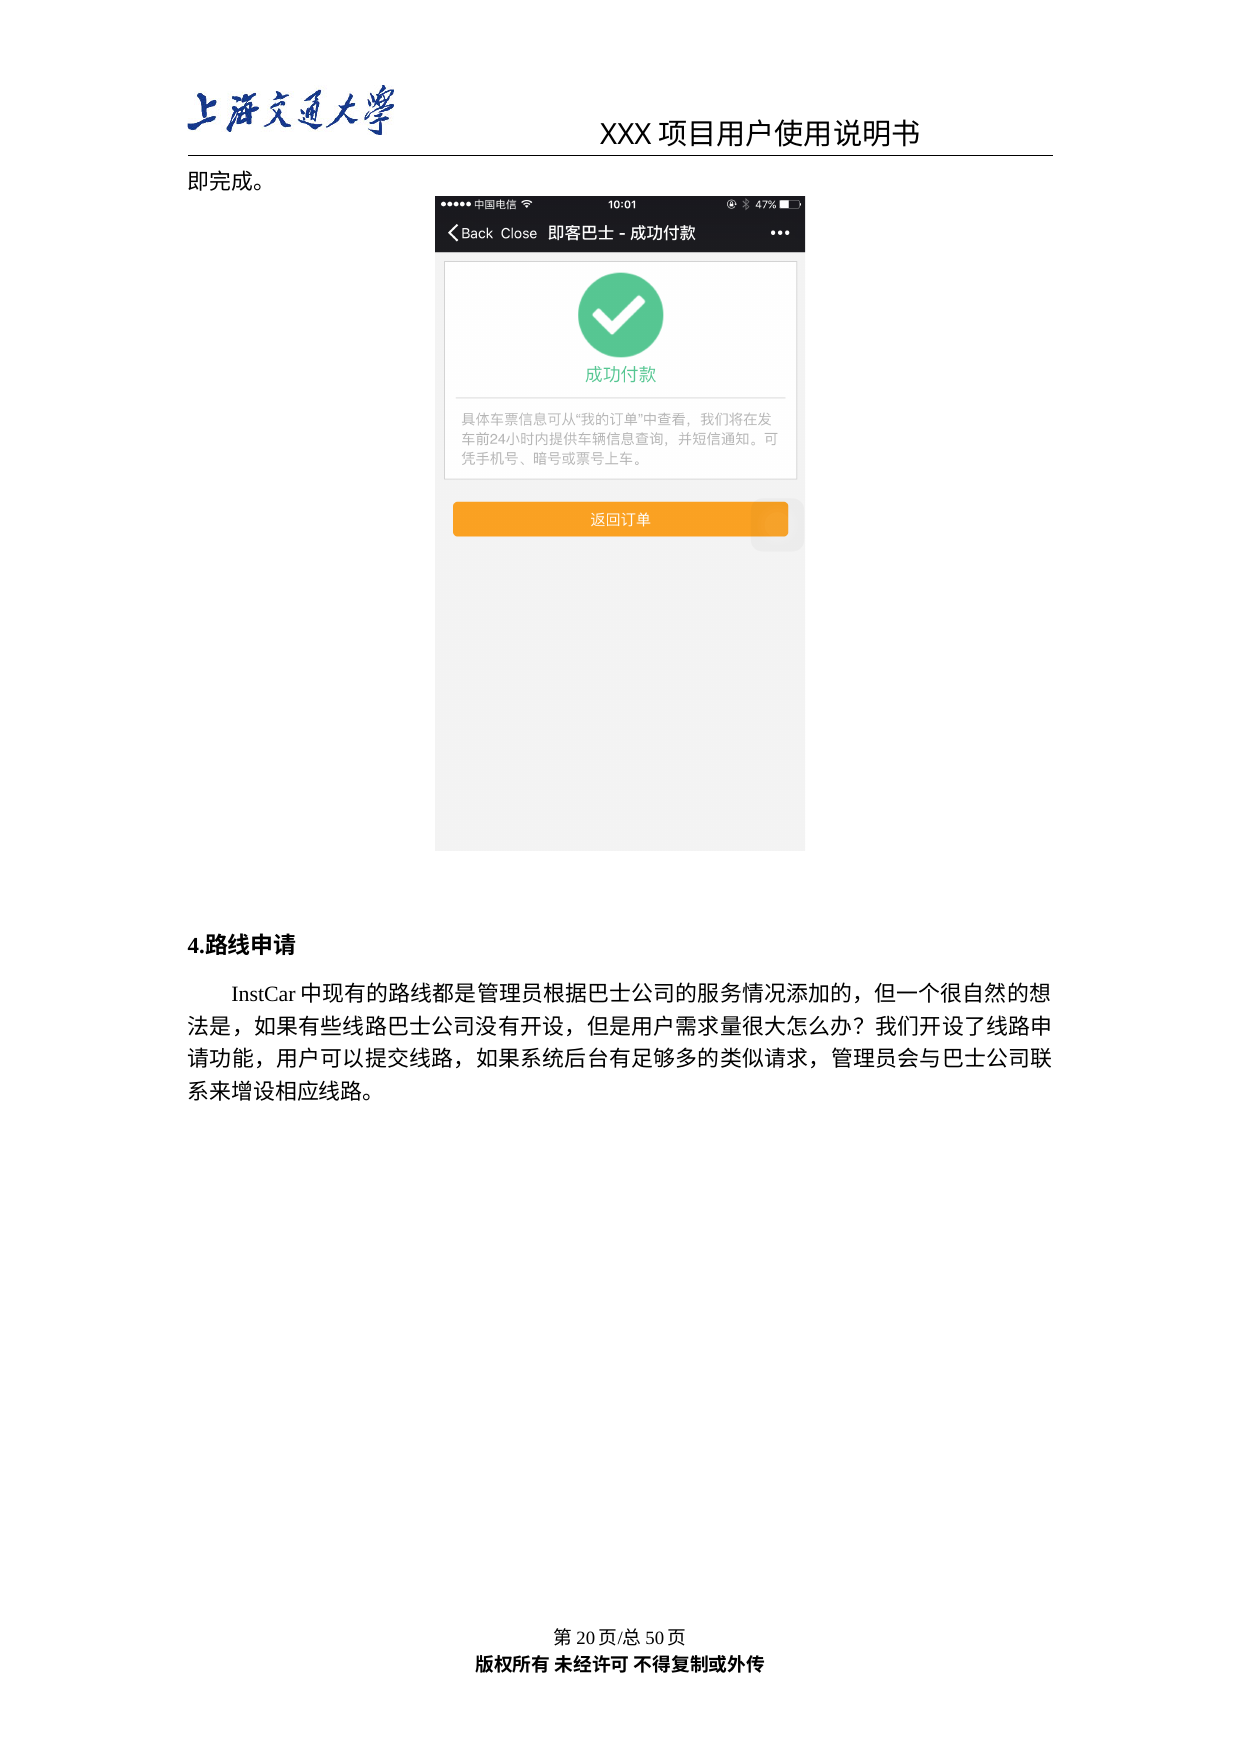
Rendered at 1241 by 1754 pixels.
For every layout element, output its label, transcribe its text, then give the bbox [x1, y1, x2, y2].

text InstCar中现有的路线都是管理员根据巴士公司的服务情况添加的，但一个很自然的想法是，如果有些线路巴士公司没有开设，但是用户需求量很大怎么办？我们开设了线路申请功能，用户可以提交线路，如果系统后台有足够多的类似请求，管理员会与巴士公司联系来增设相应线路。 [187, 976, 1053, 1106]
picture [435, 196, 805, 851]
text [187, 163, 1053, 196]
text 4.路线申请 [187, 911, 1053, 976]
picture [187, 85, 394, 135]
